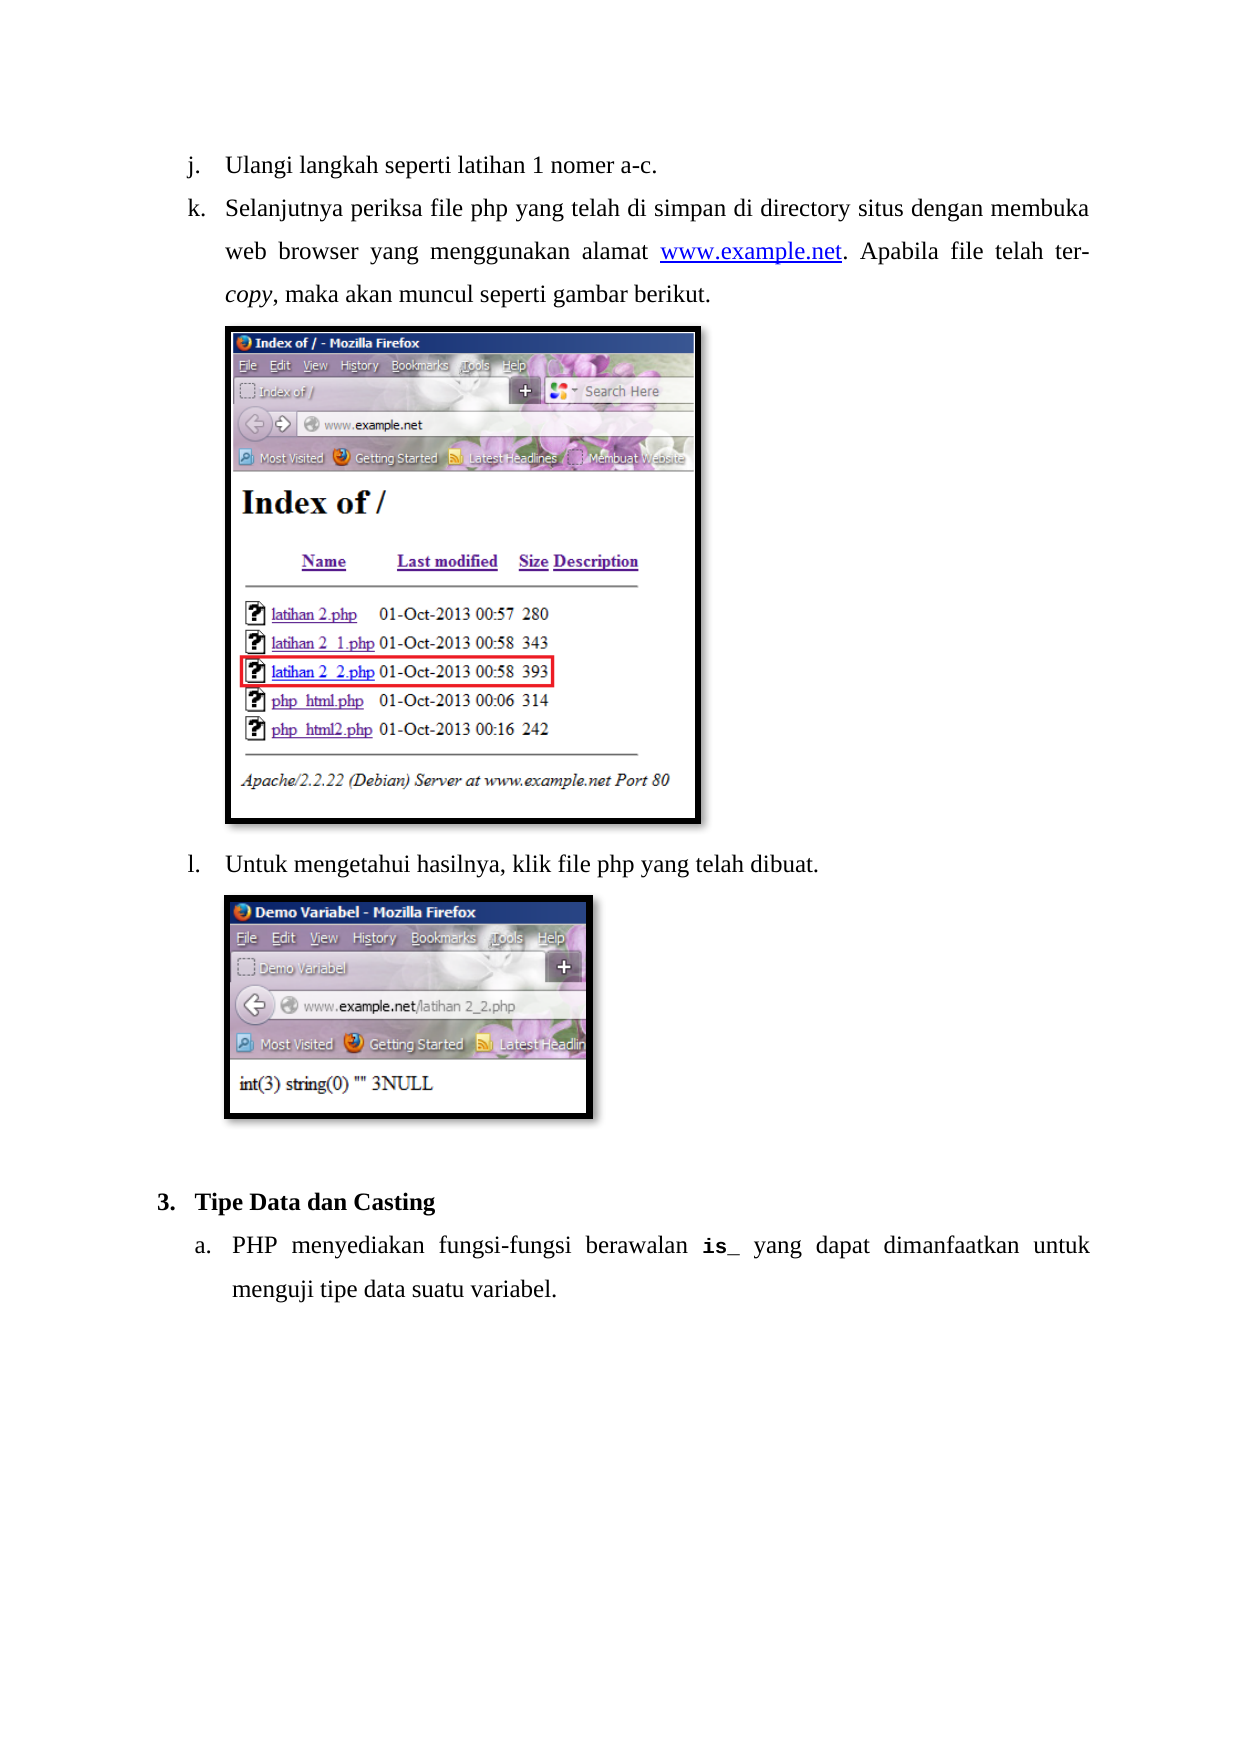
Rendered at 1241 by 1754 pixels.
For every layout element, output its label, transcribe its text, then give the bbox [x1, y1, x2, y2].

list Untuk mengetahui hasilnya, klik file php yang telah dibuat. [187, 849, 1090, 878]
list Selanjutnya periksa file php yang telah di simpan di directory situs dengan membuka web browser yang menggunakan alamat www.example.net. Apabila file telah ter-copy, maka akan muncul seperti gambar berikut. [187, 193, 1090, 308]
picture [230, 902, 586, 1113]
list PHP menyediakan fungsi-fungsi berawalan is_ yang dapat dimanfaatkan untuk menguji tipe data suatu variabel. [194, 1230, 1090, 1303]
list Ulangi langkah seperti latihan 1 nomer a-c. [187, 150, 1090, 179]
picture [231, 332, 695, 818]
list Tipe Data dan Casting [157, 1187, 1090, 1216]
